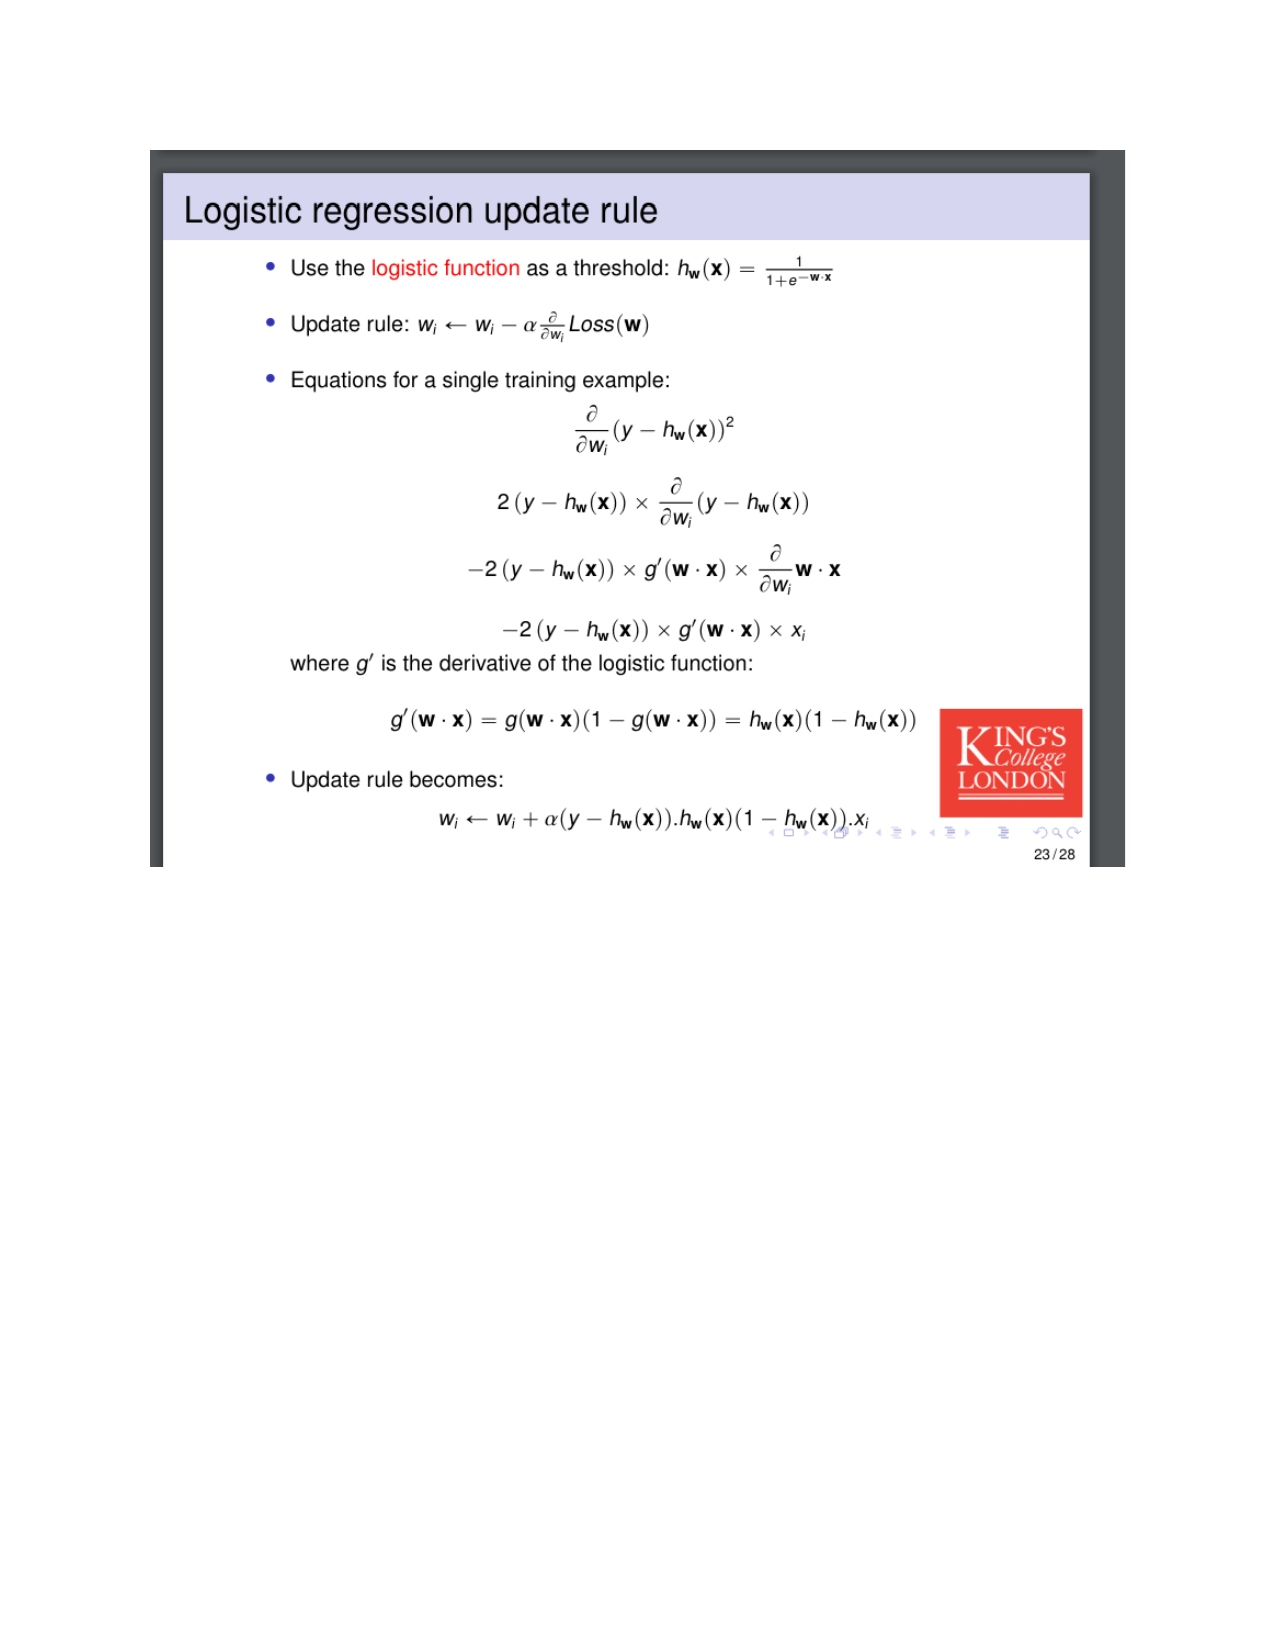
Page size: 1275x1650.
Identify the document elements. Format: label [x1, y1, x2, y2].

picture [150, 150, 1125, 867]
